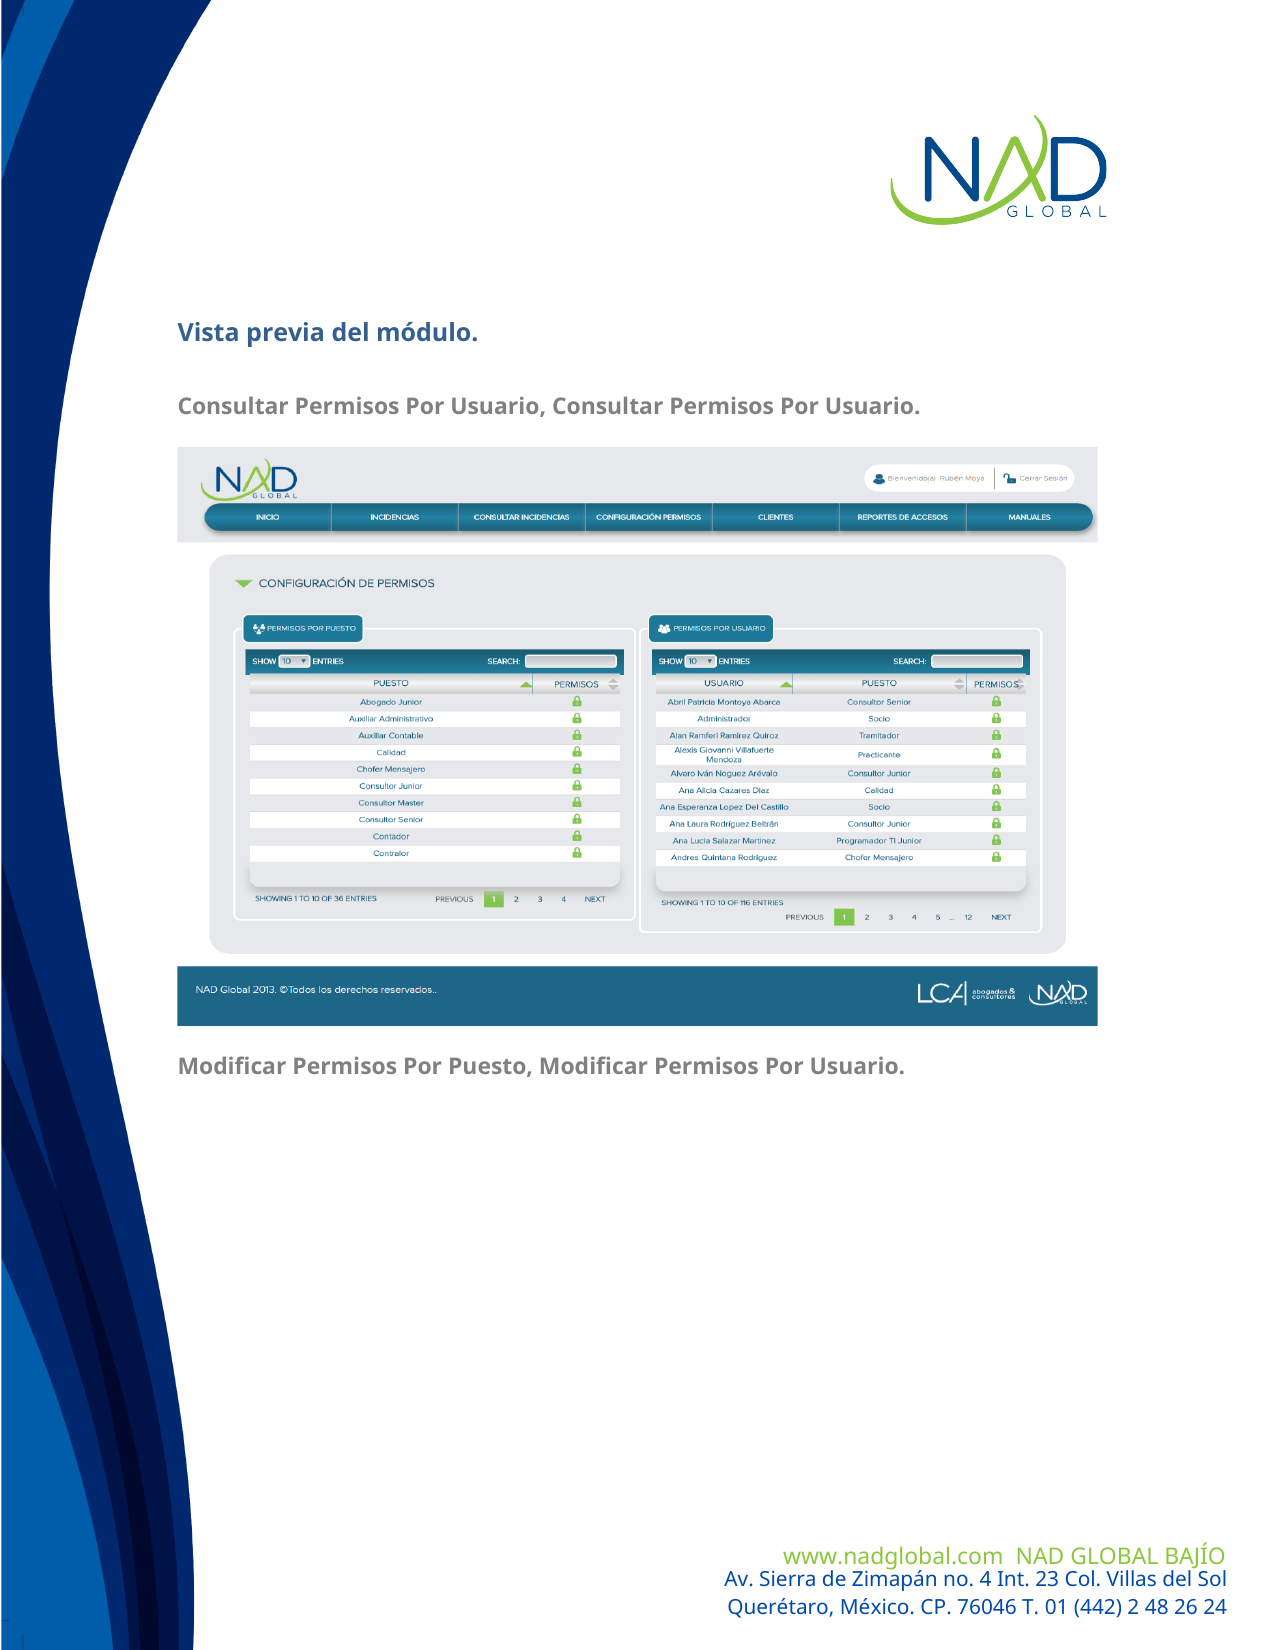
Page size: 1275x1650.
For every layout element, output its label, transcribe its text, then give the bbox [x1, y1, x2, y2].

text Consultar Permisos Por Usuario, Consultar Permisos Por Usuario. [177, 390, 1098, 422]
subtitle Vista previa del módulo. [177, 314, 1098, 348]
picture [890, 115, 1107, 225]
picture [0, 0, 216, 1647]
picture [177, 447, 1098, 1026]
text Modificar Permisos Por Puesto, Modificar Permisos Por Usuario. [177, 1050, 1098, 1082]
